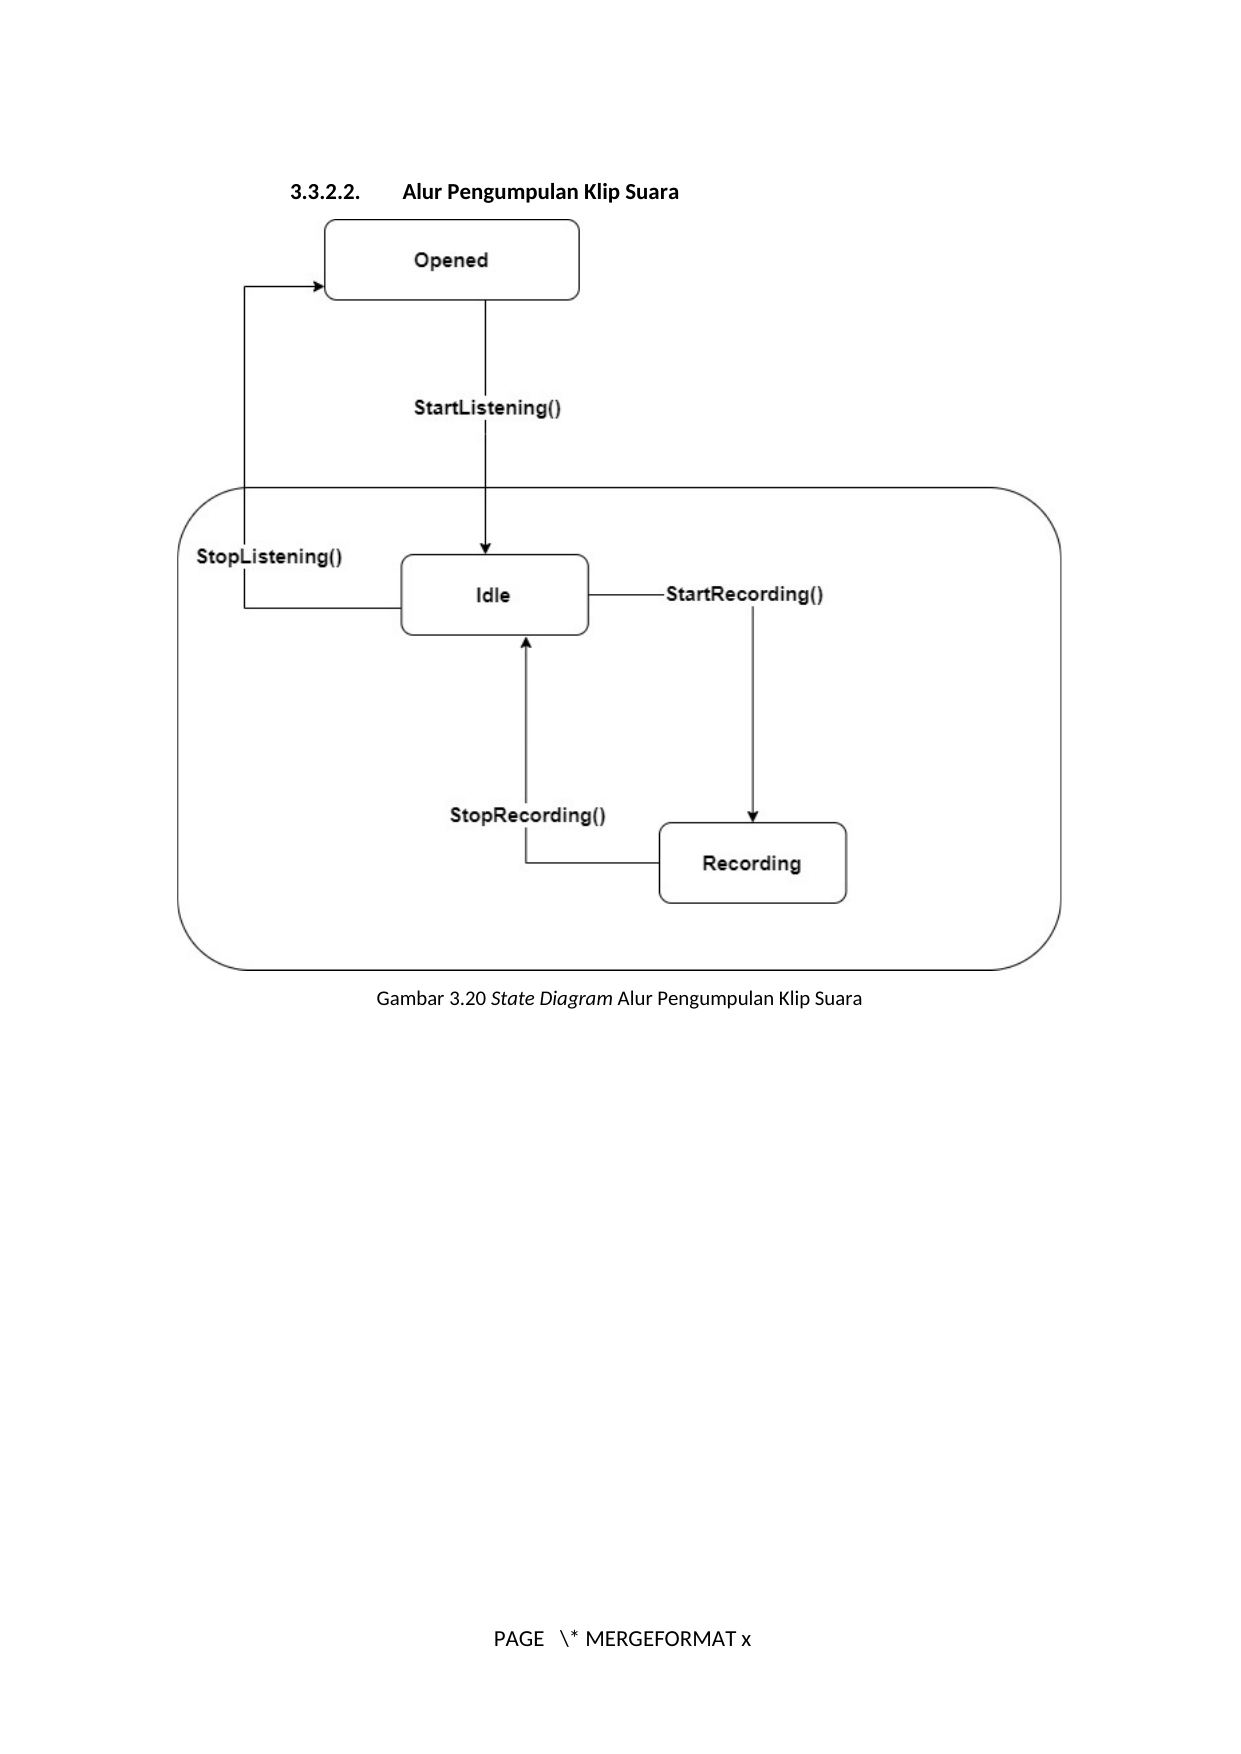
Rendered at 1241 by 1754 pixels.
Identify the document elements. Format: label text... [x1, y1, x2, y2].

subtitle Alur Pengumpulan Klip Suara [290, 177, 1063, 205]
picture [177, 219, 1062, 971]
